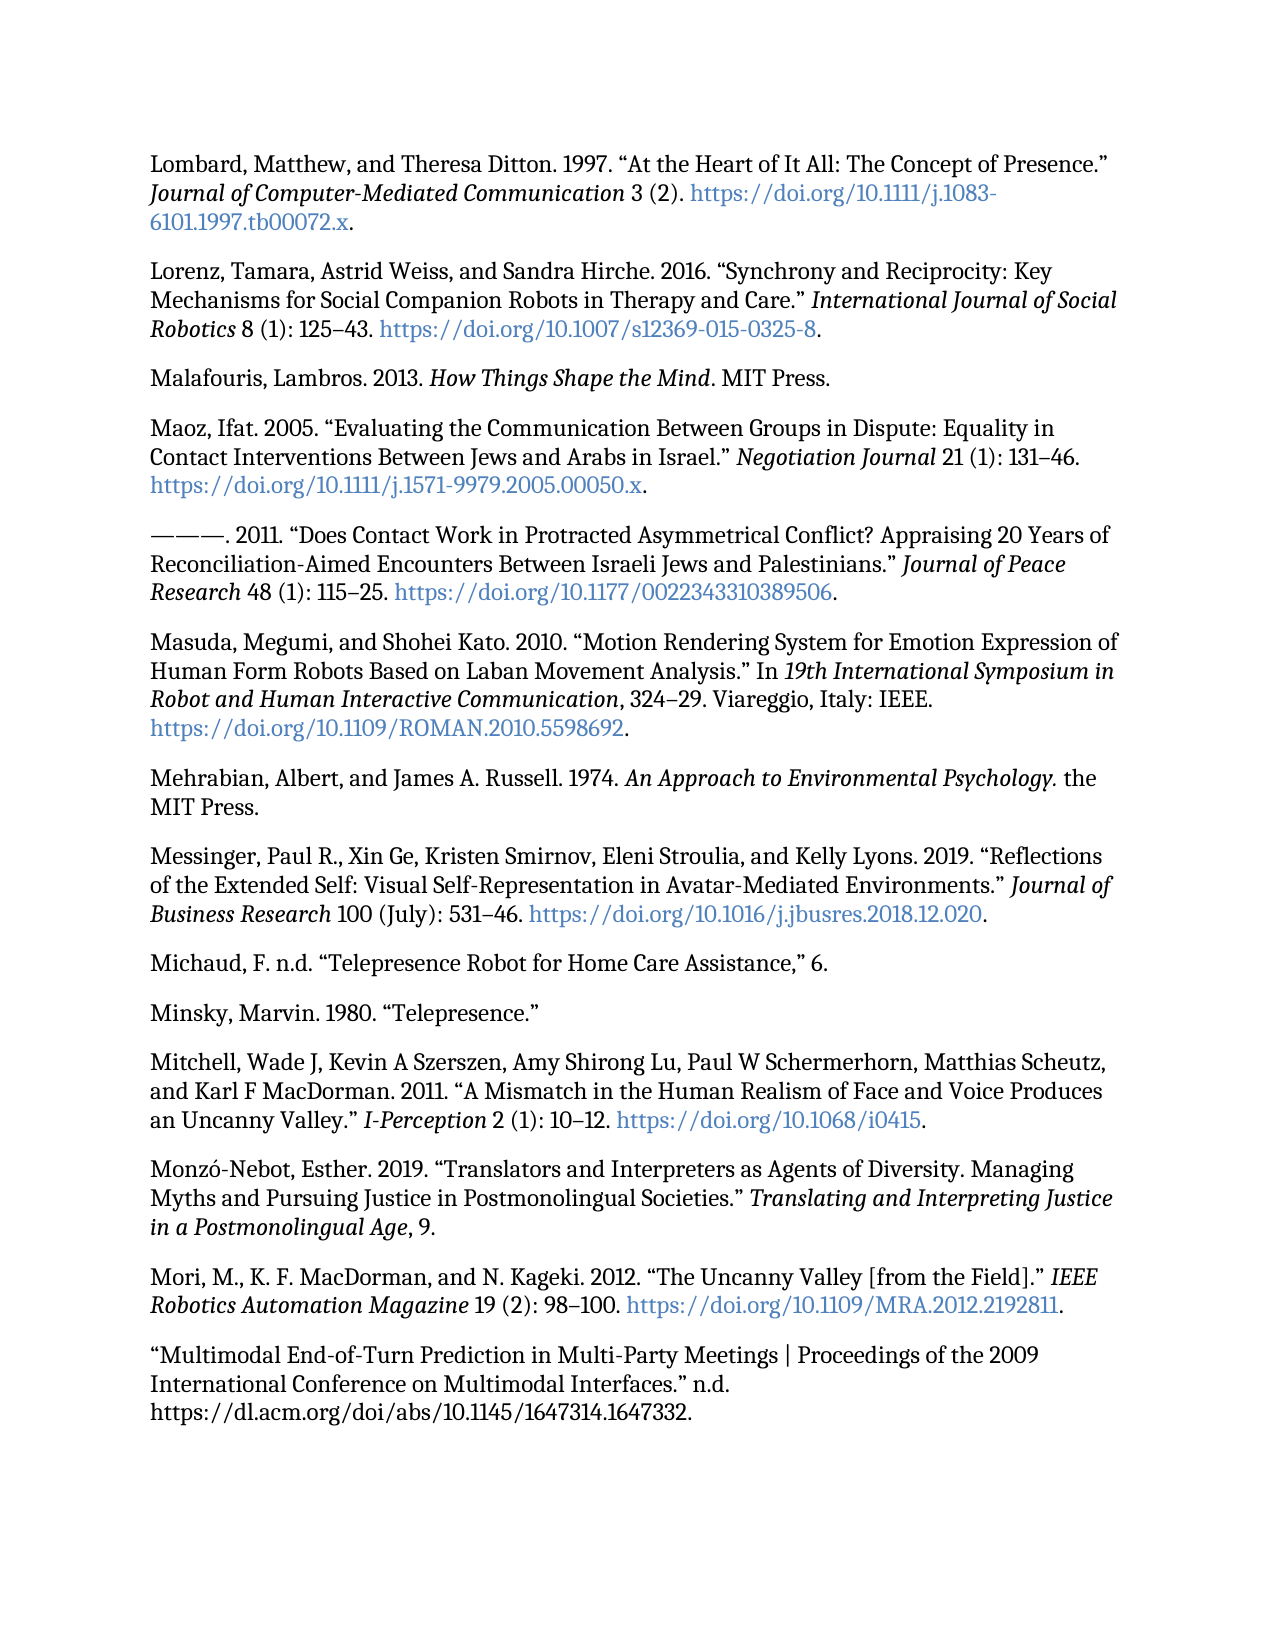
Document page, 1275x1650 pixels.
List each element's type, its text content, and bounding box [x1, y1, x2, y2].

text “Multimodal End-of-Turn Prediction in Multi-Party Meetings | Proceedings of the 2009 International Conference on Multimodal Interfaces.” n.d. https://dl.acm.org/doi/abs/10.1145/1647314.1647332. [150, 1341, 1125, 1427]
text Mori, M., K. F. MacDorman, and N. Kageki. 2012. “The Uncanny Valley [from the Field].” IEEE Robotics Automation Magazine 19 (2): 98–100. https://doi.org/10.1109/MRA.2012.2192811. [150, 1262, 1125, 1320]
text Messinger, Paul R., Xin Ge, Kristen Smirnov, Eleni Stroulia, and Kelly Lyons. 2019. “Reflections of the Extended Self: Visual Self-Representation in Avatar-Mediated Environments.” Journal of Business Research 100 (July): 531–46. https://doi.org/10.1016/j.jbusres.2018.12.020. [150, 842, 1125, 928]
text Monzó-Nebot, Esther. 2019. “Translators and Interpreters as Agents of Diversity. Managing Myths and Pursuing Justice in Postmonolingual Societies.” Translating and Interpreting Justice in a Postmonolingual Age, 9. [150, 1155, 1125, 1242]
text Mitchell, Wade J, Kevin A Szerszen, Amy Shirong Lu, Paul W Schermerhorn, Matthias Scheutz, and Karl F MacDorman. 2011. “A Mismatch in the Human Realism of Face and Voice Produces an Uncanny Valley.” I-Perception 2 (1): 10–12. https://doi.org/10.1068/i0415. [150, 1048, 1125, 1134]
text Michaud, F. n.d. “Telepresence Robot for Home Care Assistance,” 6. [150, 949, 1125, 978]
text Lorenz, Tamara, Astrid Weiss, and Sandra Hirche. 2016. “Synchrony and Reciprocity: Key Mechanisms for Social Companion Robots in Therapy and Care.” International Journal of Social Robotics 8 (1): 125–43. https://doi.org/10.1007/s12369-015-0325-8. [150, 257, 1125, 343]
text ———. 2011. “Does Contact Work in Protracted Asymmetrical Conflict? Appraising 20 Years of Reconciliation-Aimed Encounters Between Israeli Jews and Palestinians.” Journal of Peace Research 48 (1): 115–25. https://doi.org/10.1177/0022343310389506. [150, 521, 1125, 607]
text Masuda, Megumi, and Shohei Kato. 2010. “Motion Rendering System for Emotion Expression of Human Form Robots Based on Laban Movement Analysis.” In 19th International Symposium in Robot and Human Interactive Communication, 324–29. Viareggio, Italy: IEEE. https://doi.org/10.1109/ROMAN.2010.5598692. [150, 628, 1125, 743]
text Maoz, Ifat. 2005. “Evaluating the Communication Between Groups in Dispute: Equality in Contact Interventions Between Jews and Arabs in Israel.” Negotiation Journal 21 (1): 131–46. https://doi.org/10.1111/j.1571-9979.2005.00050.x. [150, 414, 1125, 500]
text Mehrabian, Albert, and James A. Russell. 1974. An Approach to Environmental Psychology. the MIT Press. [150, 764, 1125, 821]
text Malafouris, Lambros. 2013. How Things Shape the Mind. MIT Press. [150, 364, 1125, 393]
text Lombard, Matthew, and Theresa Ditton. 1997. “At the Heart of It All: The Concept of Presence.” Journal of Computer-Mediated Communication 3 (2). https://doi.org/10.1111/j.1083-6101.1997.tb00072.x. [150, 150, 1125, 236]
text Minsky, Marvin. 1980. “Telepresence.” [150, 999, 1125, 1027]
